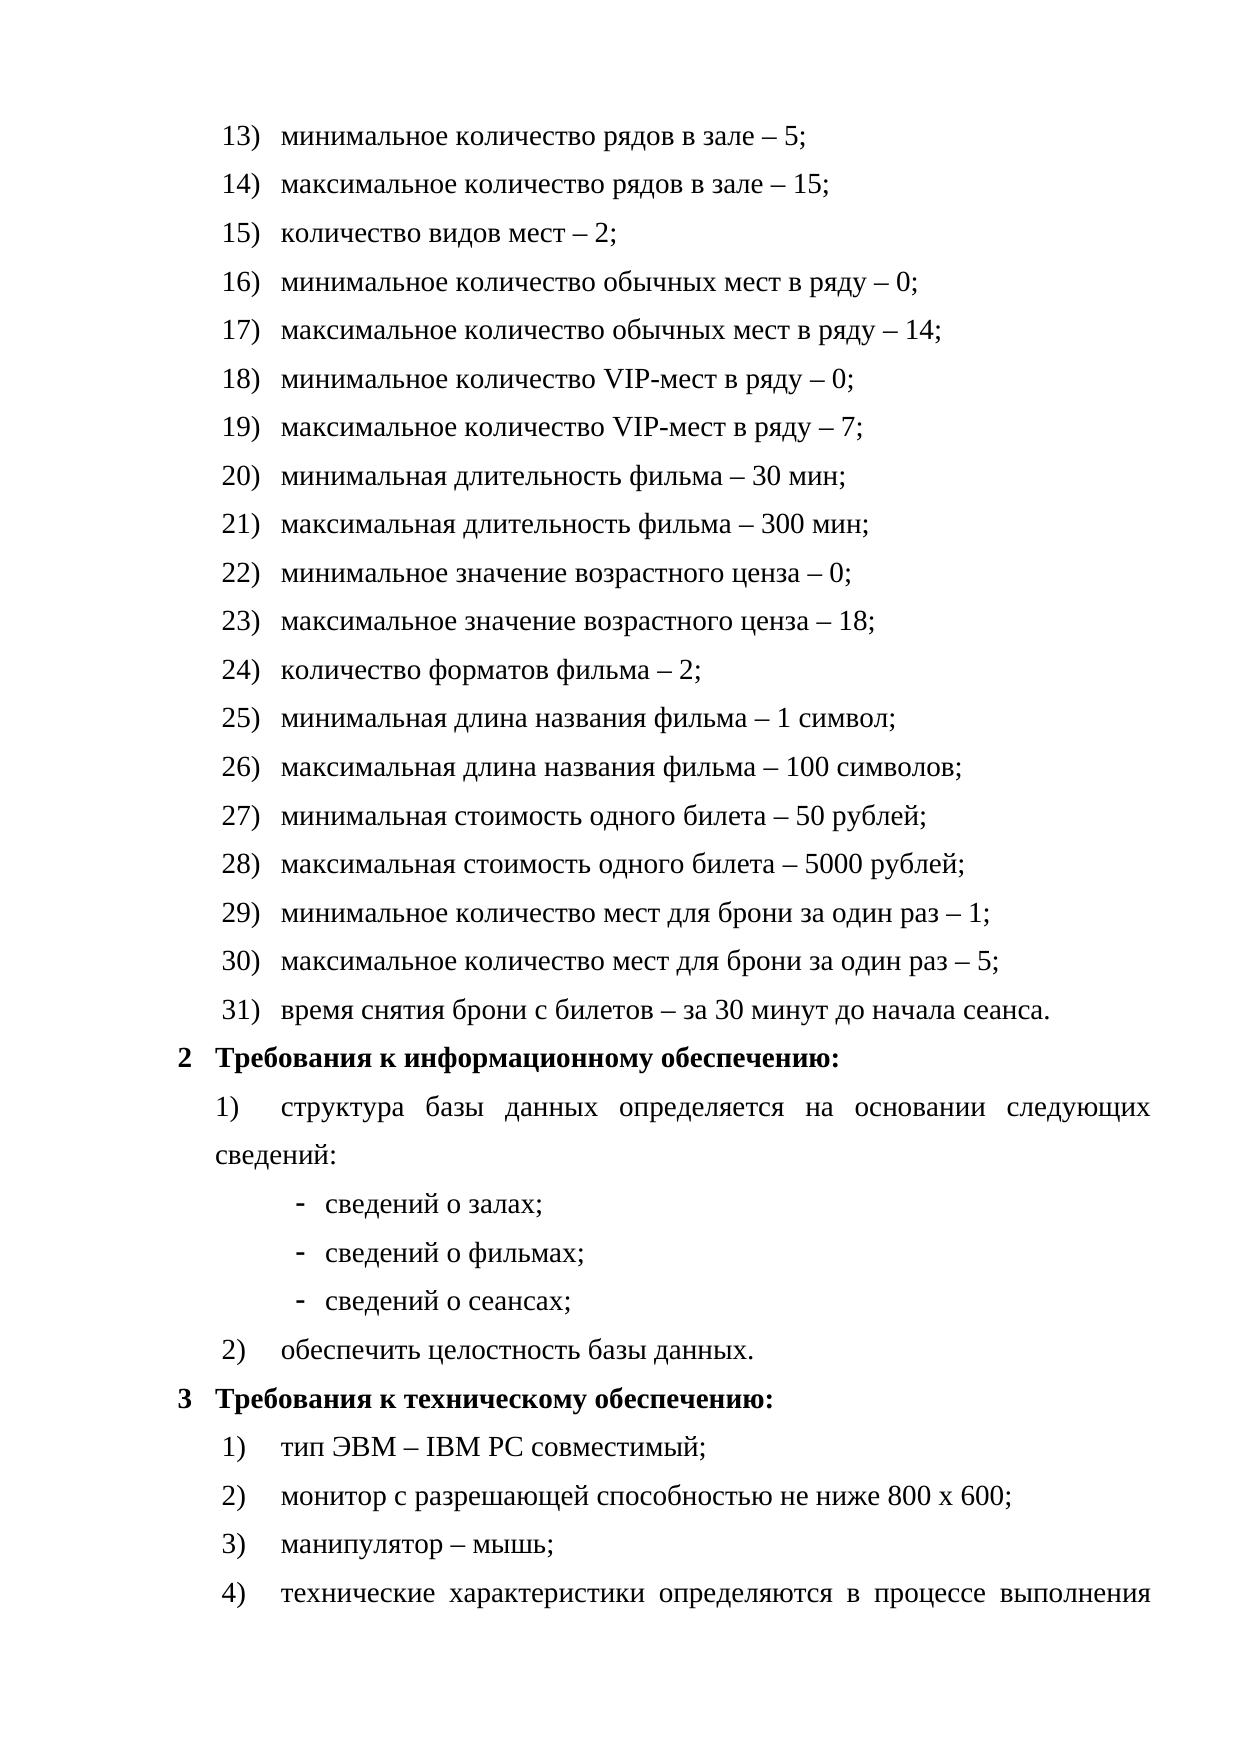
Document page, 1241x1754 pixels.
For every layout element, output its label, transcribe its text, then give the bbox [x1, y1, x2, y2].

text время снятия брони с билетов – за 30 минут до начала сеанса. [221, 992, 1152, 1025]
text количество видов мест – 2; [221, 215, 1152, 249]
list структура базы данных определяется на основании следующих сведений: [215, 1089, 1152, 1171]
text минимальная стоимость одного билета – 50 рублей; [221, 798, 1152, 831]
text количество форматов фильма – 2; [221, 652, 1152, 686]
text максимальное количество мест для брони за один раз – 5; [221, 943, 1152, 977]
text Требования к информационному обеспечению: [177, 1040, 1152, 1074]
text максимальное количество рядов в зале – 15; [221, 167, 1152, 200]
text манипулятор – мышь; [221, 1526, 1152, 1560]
text максимальная стоимость одного билета – 5000 рублей; [221, 846, 1152, 880]
text максимальное количество VIP-мест в ряду – 7; [221, 409, 1152, 443]
list cведений о фильмах; [295, 1235, 1152, 1268]
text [221, 1575, 1152, 1608]
text максимальная длительность фильма – 300 мин; [221, 506, 1152, 540]
text максимальное значение возрастного ценза – 18; [221, 603, 1152, 637]
text максимальная длина названия фильма – 100 символов; [221, 749, 1152, 783]
text минимальное количество мест для брони за один раз – 1; [221, 895, 1152, 928]
text минимальное количество рядов в зале – 5; [221, 118, 1152, 152]
list cведений о сеансах; [295, 1283, 1152, 1317]
text Требования к техническому обеспечению: [177, 1381, 1152, 1414]
text минимальная длина названия фильма – 1 символ; [221, 701, 1152, 734]
list тип ЭВМ – IBM PC совместимый; [221, 1429, 1152, 1463]
text минимальное значение возрастного ценза – 0; [221, 555, 1152, 588]
text монитор с разрешающей способностью не ниже 800 х 600; [221, 1478, 1152, 1511]
text минимальная длительность фильма – 30 мин; [221, 458, 1152, 491]
text обеспечить целостность базы данных. [221, 1332, 1152, 1366]
text максимальное количество обычных мест в ряду – 14; [221, 312, 1152, 346]
text минимальное количество VIP-мест в ряду – 0; [221, 361, 1152, 394]
text минимальное количество обычных мест в ряду – 0; [221, 264, 1152, 297]
list cведений о залах; [295, 1186, 1152, 1220]
